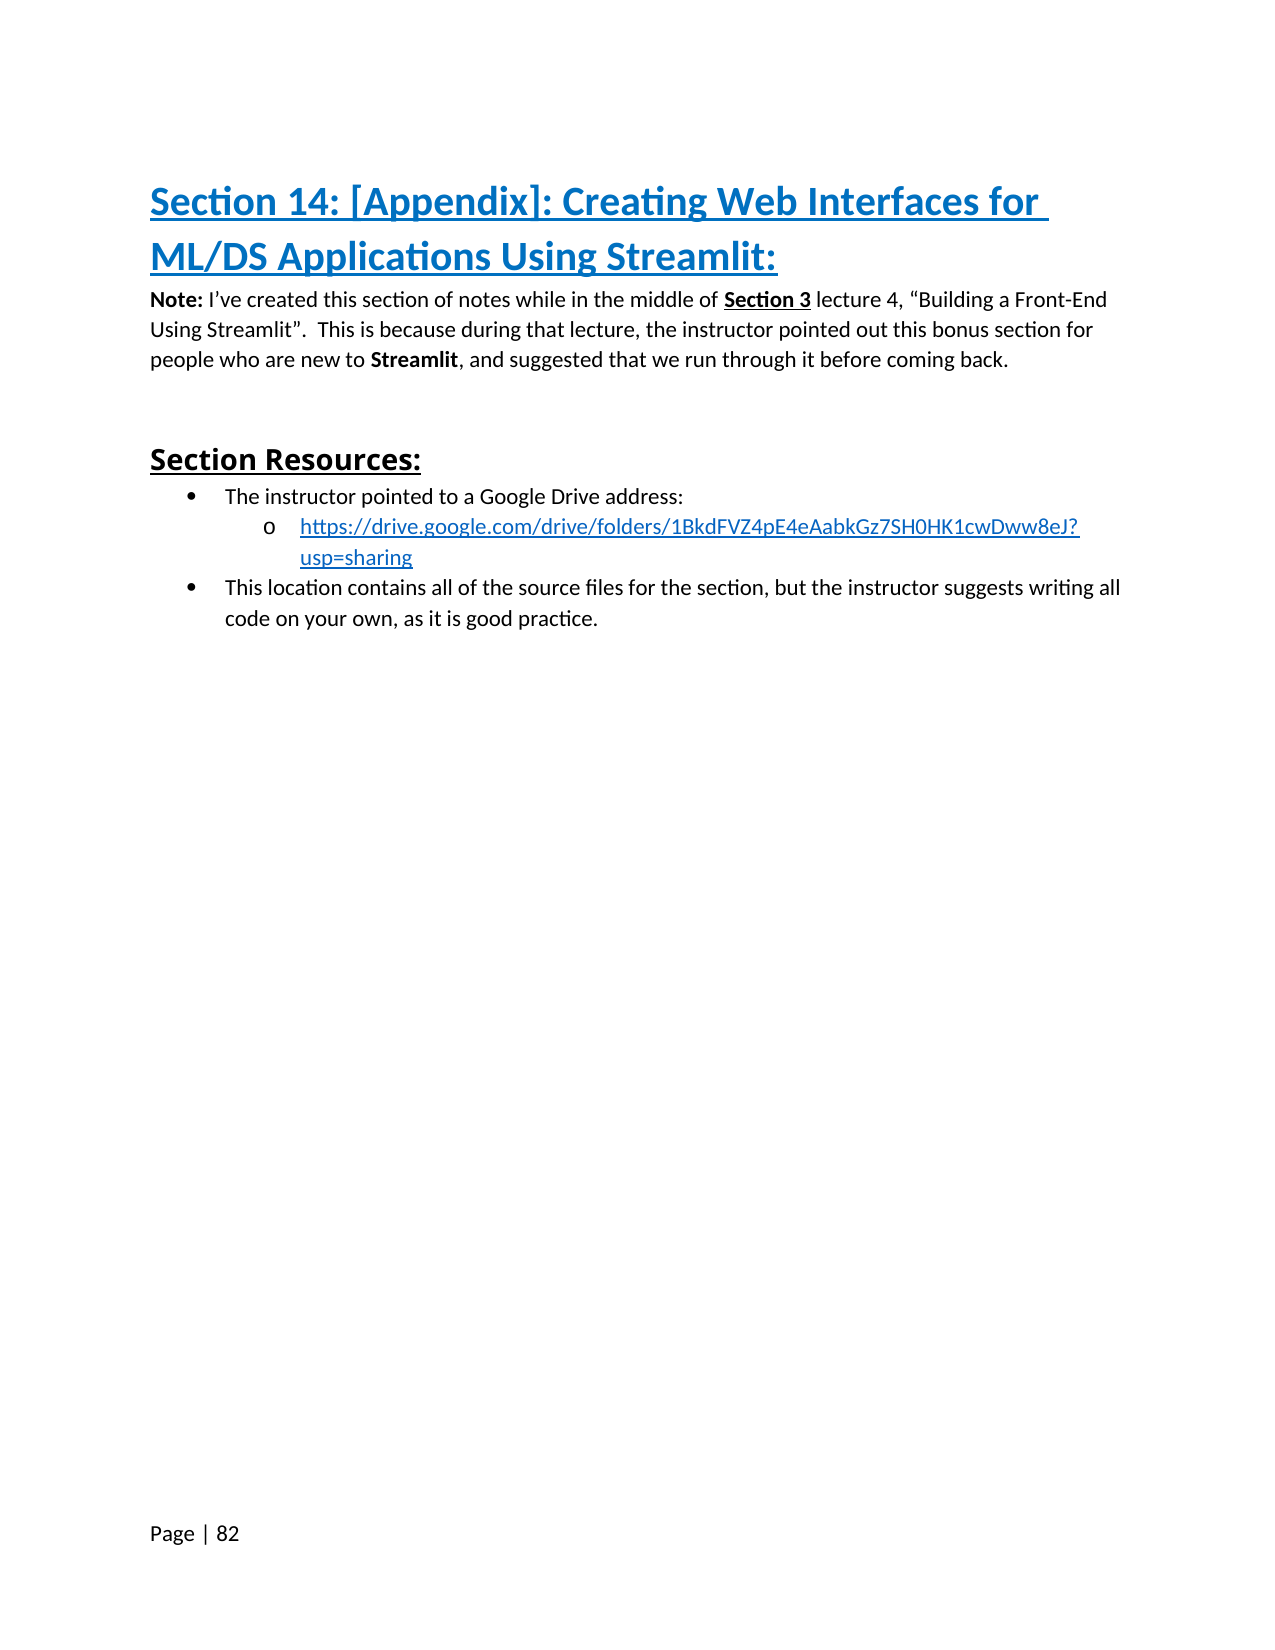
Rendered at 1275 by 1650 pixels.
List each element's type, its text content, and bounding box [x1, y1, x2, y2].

list https://drive.google.com/drive/folders/1BkdFVZ4pE4eAabkGz7SH0HK1cwDww8eJ?usp=sharing [262, 512, 1125, 571]
list The instructor pointed to a Google Drive address: [187, 482, 1125, 510]
list This location contains all of the source files for the section, but the instructor suggests writing all code on your own, as it is good practice. [187, 573, 1125, 632]
subtitle Section Resources: [150, 439, 1125, 479]
subtitle Section 14: [Appendix]: Creating Web Interfaces for ML/DS Applications Using Streamlit: [150, 175, 1125, 281]
text Note: I’ve created this section of notes while in the middle of Section 3 lecture 4, “Building a Front-End Using Streamlit”. This is because during that lecture, the instructor pointed out this bonus section for people who are new to Streamlit, and suggested that we run through it before coming back. [150, 285, 1125, 373]
